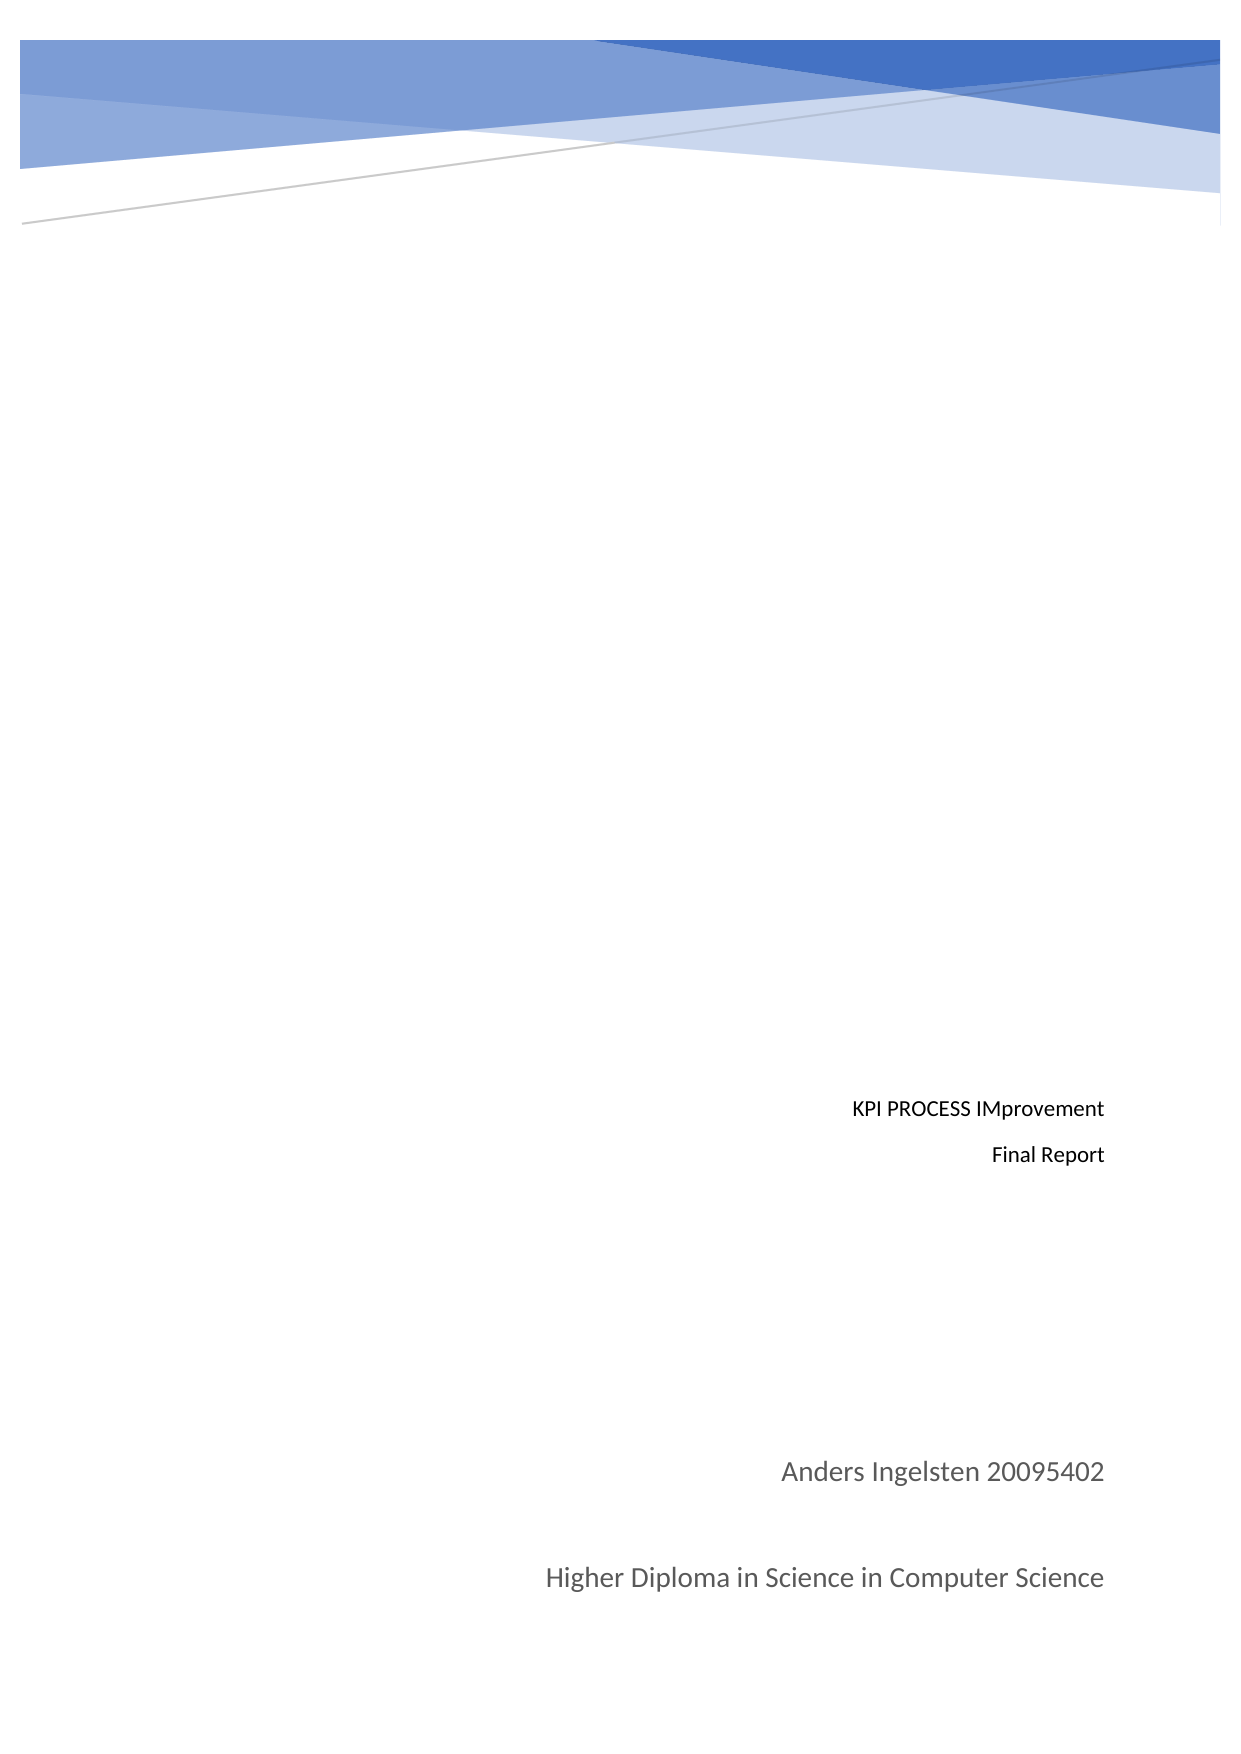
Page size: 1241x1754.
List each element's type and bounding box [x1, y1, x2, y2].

picture [20, 40, 1221, 240]
